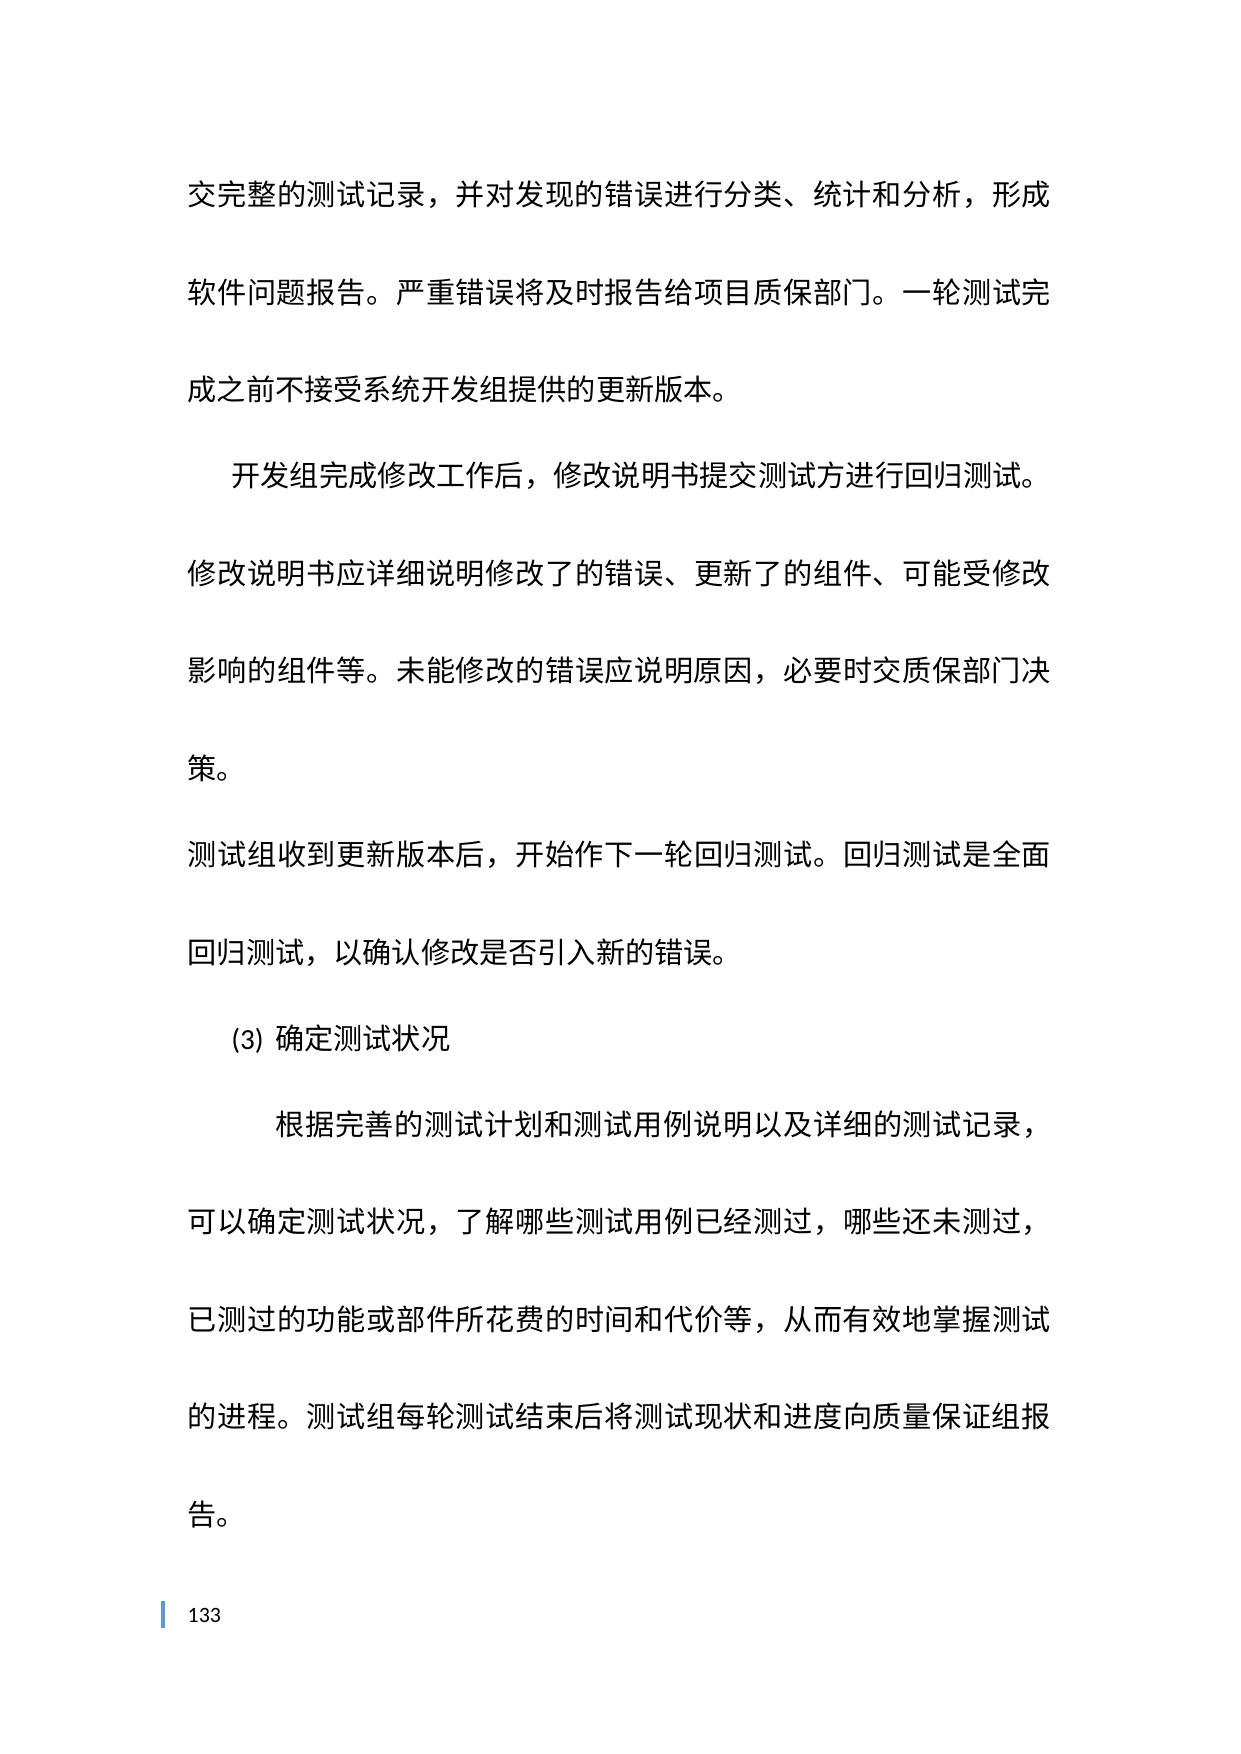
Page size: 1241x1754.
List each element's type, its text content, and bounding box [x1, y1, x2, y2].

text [187, 161, 1053, 421]
text 开发组完成修改工作后，修改说明书提交测试方进行回归测试。修改说明书应详细说明修改了的错误、更新了的组件、可能受修改影响的组件等。未能修改的错误应说明原因，必要时交质保部门决策。 [187, 442, 1053, 799]
text 测试组收到更新版本后，开始作下一轮回归测试。回归测试是全面回归测试，以确认修改是否引入新的错误。 [187, 820, 1053, 983]
text (3) 确定测试状况 [187, 1004, 1053, 1069]
text 根据完善的测试计划和测试用例说明以及详细的测试记录，可以确定测试状况，了解哪些测试用例已经测过，哪些还未测过，已测过的功能或部件所花费的时间和代价等，从而有效地掌握测试的进程。测试组每轮测试结束后将测试现状和进度向质量保证组报告。 [187, 1090, 1053, 1545]
